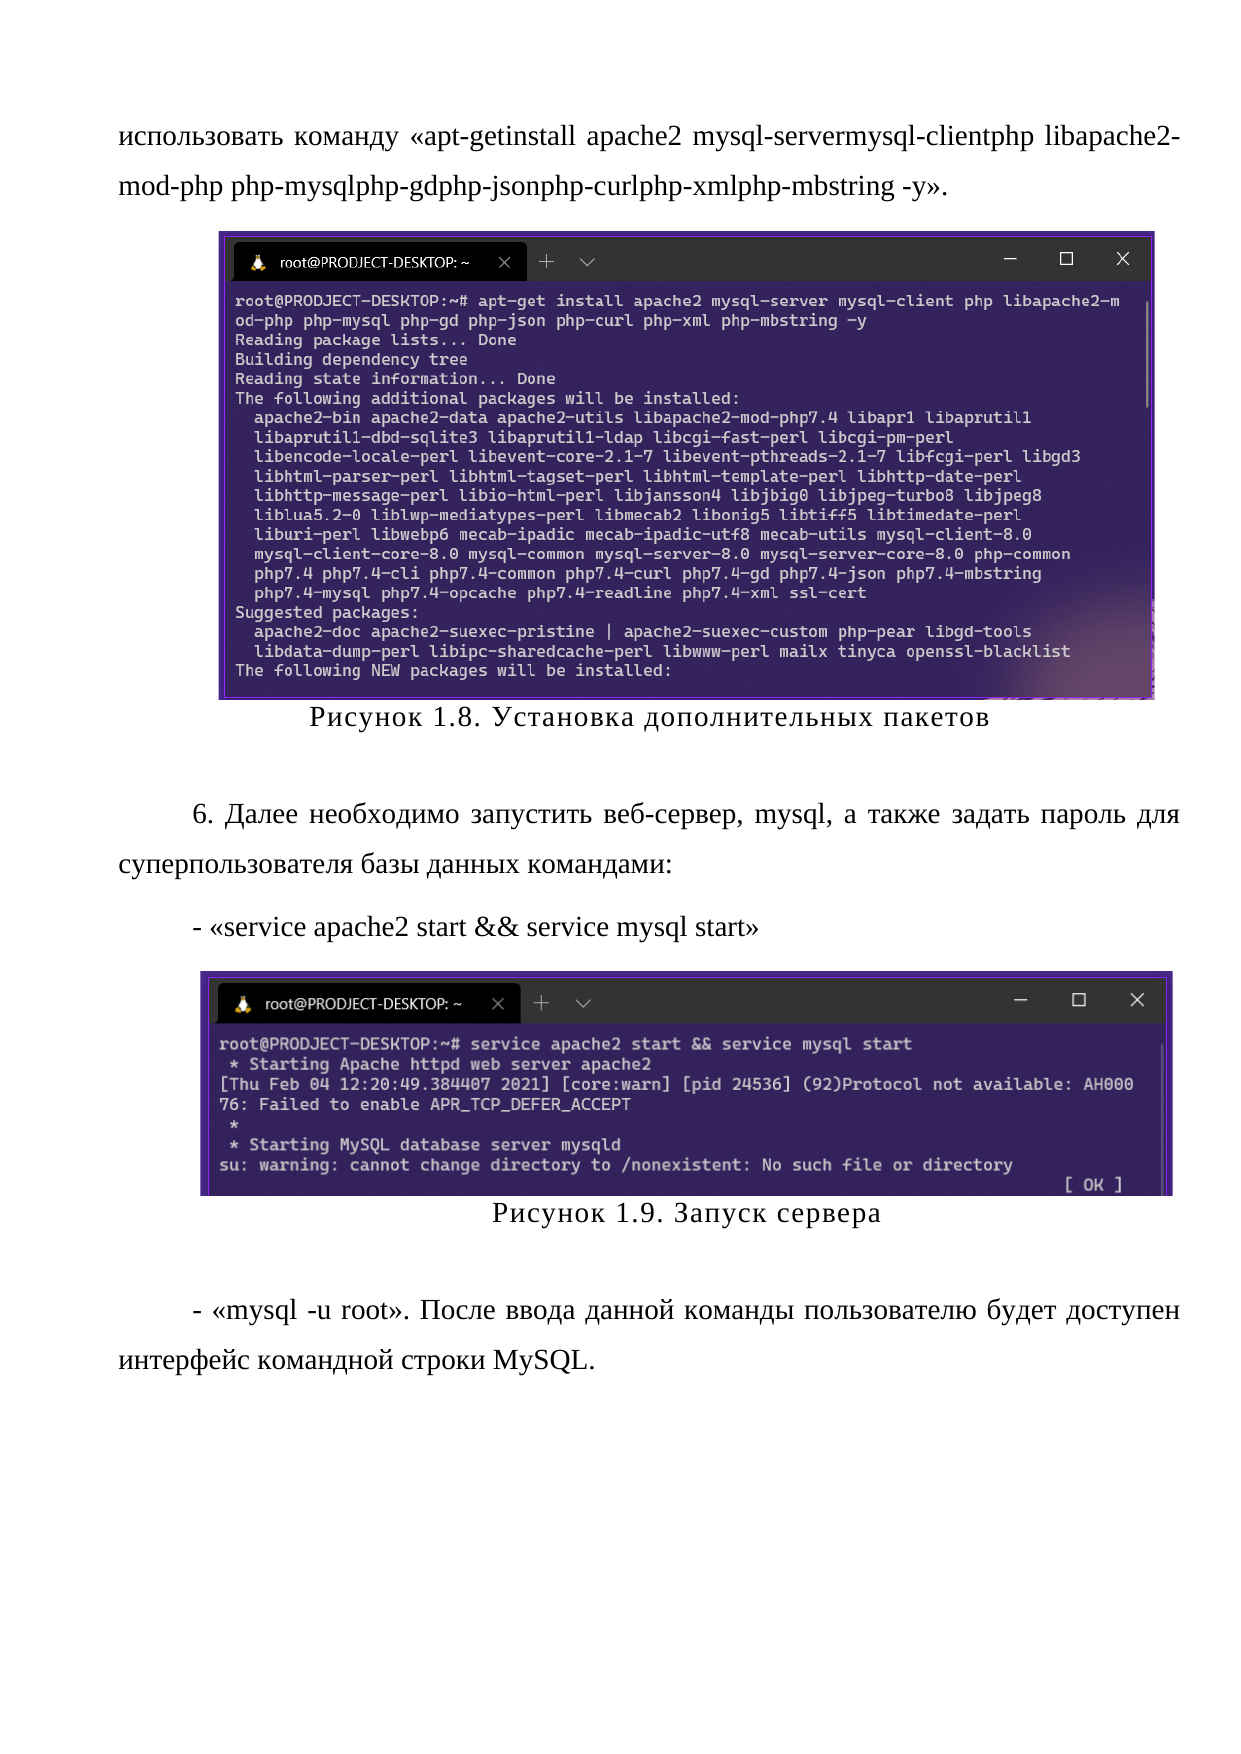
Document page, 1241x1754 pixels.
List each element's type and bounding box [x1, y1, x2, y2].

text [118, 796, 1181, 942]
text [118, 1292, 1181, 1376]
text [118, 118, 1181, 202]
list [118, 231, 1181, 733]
picture [200, 971, 1173, 1196]
picture [218, 231, 1155, 700]
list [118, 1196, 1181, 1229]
